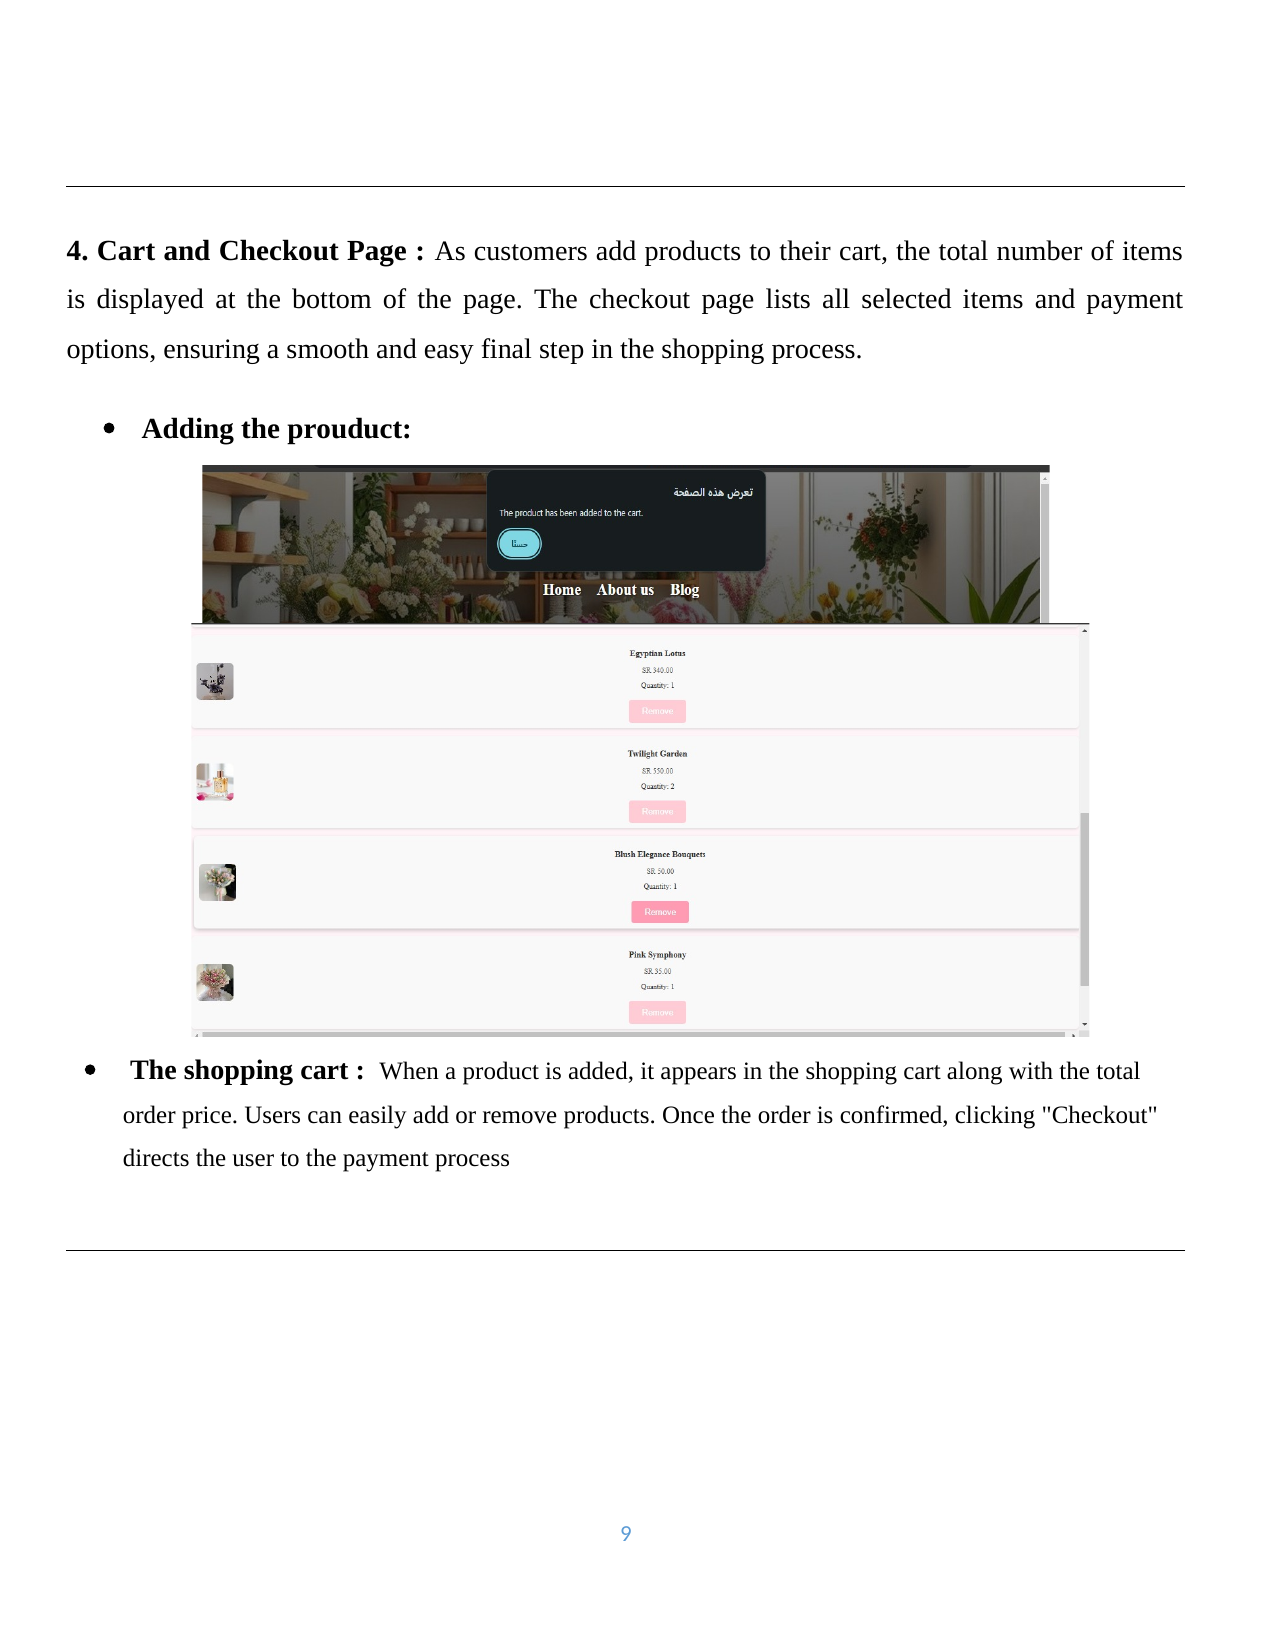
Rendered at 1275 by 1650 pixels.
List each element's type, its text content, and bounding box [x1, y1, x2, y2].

list Adding the prouduct: [104, 411, 1185, 444]
picture [191, 465, 1090, 1037]
text 4. Cart and Checkout Page : As customers add products to their cart, the total number of items is displayed at the bottom of the page. The checkout page lists all selected items and payment options, ensuring a smooth and easy final step in the shopping process. [66, 233, 1185, 365]
